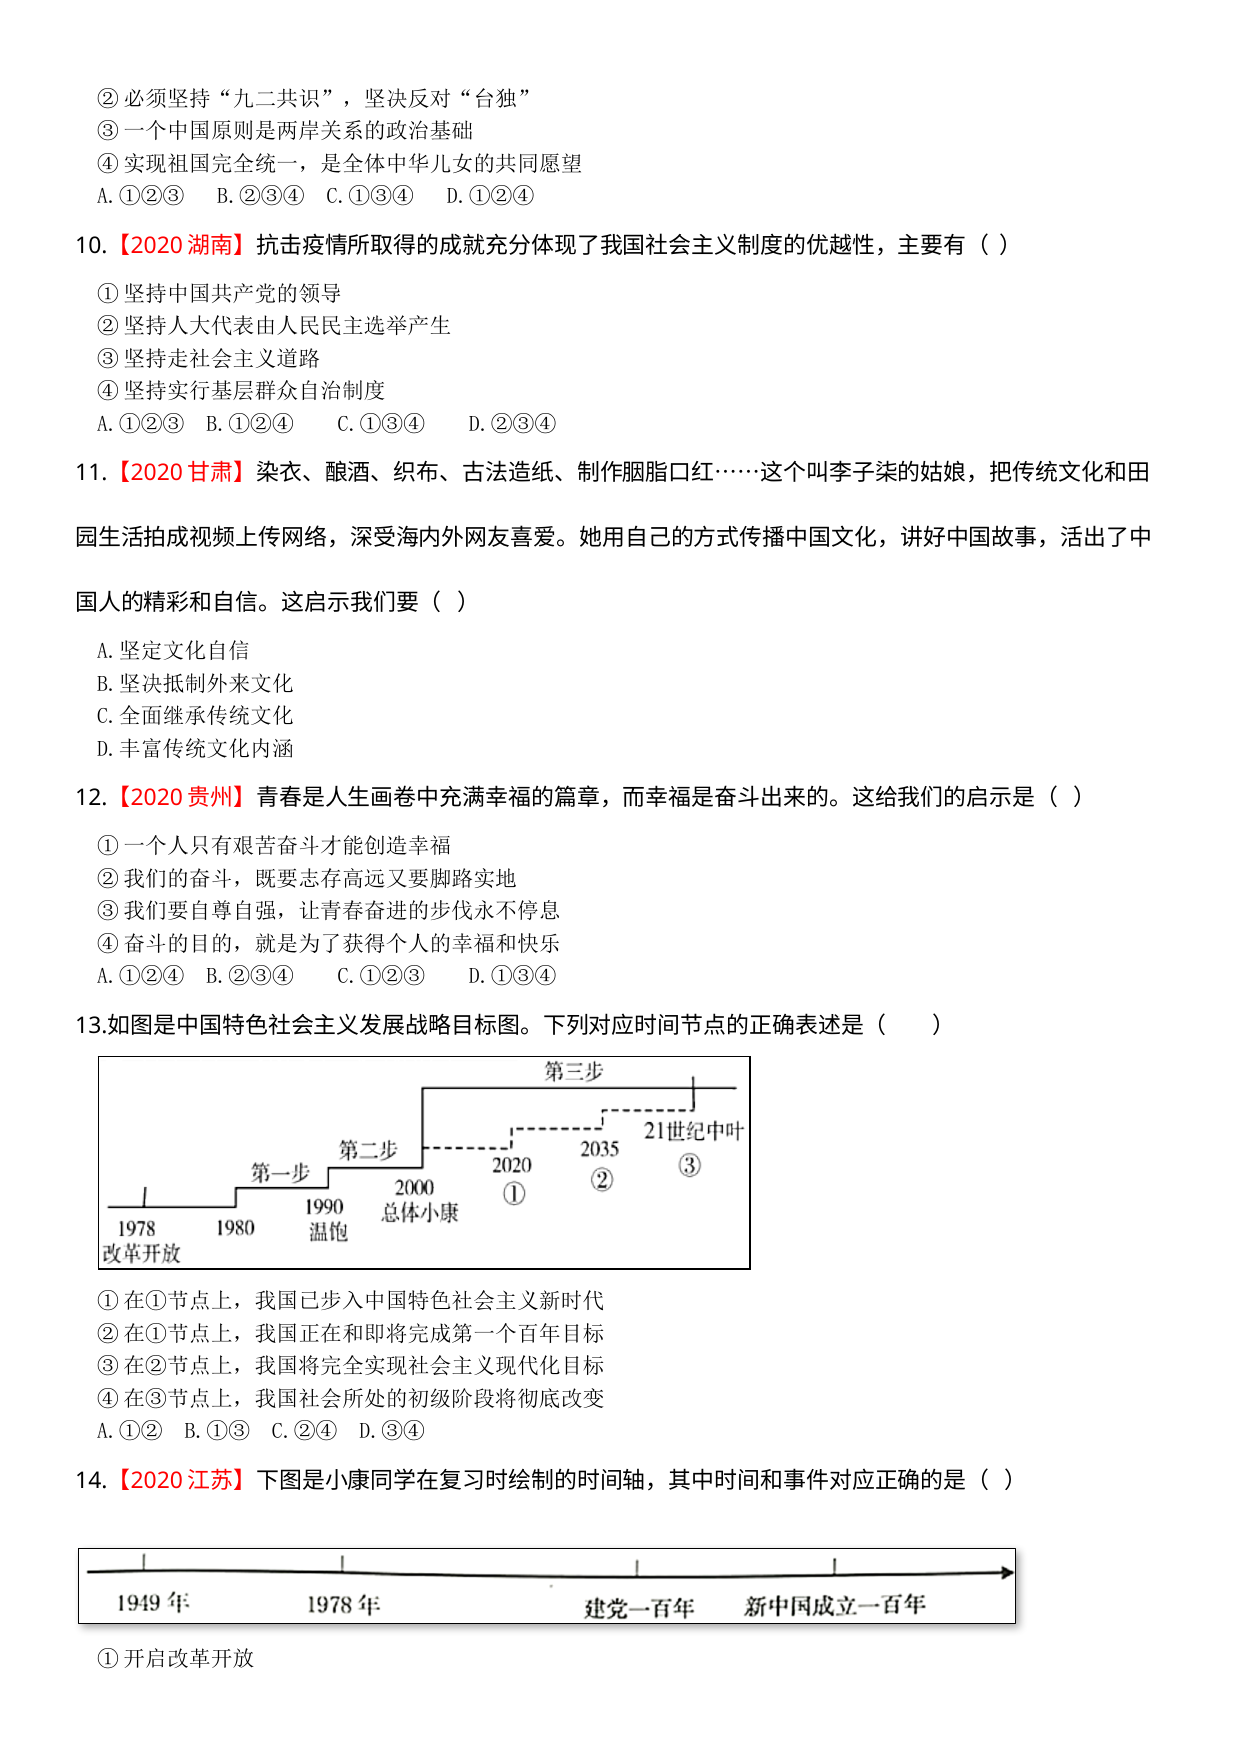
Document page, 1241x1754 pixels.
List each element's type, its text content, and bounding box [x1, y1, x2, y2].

text A.①②④ B.②③④ C.①②③ D.①③④ [75, 958, 1165, 991]
text ④奋斗的目的，就是为了获得个人的幸福和快乐 [75, 926, 1165, 958]
picture [99, 1057, 749, 1268]
text 10.【2020湖南】抗击疫情所取得的成就充分体现了我国社会主义制度的优越性，主要有（ ） [75, 211, 1165, 276]
text ②坚持人大代表由人民民主选举产生 [75, 308, 1165, 341]
text ④实现祖国完全统一，是全体中华儿女的共同愿望 [75, 146, 1165, 178]
text ③坚持走社会主义道路 [75, 341, 1165, 373]
text 14.【2020江苏】下图是小康同学在复习时绘制的时间轴，其中时间和事件对应正确的是（ ） [75, 1446, 1165, 1511]
text A.①② B.①③ C.②④ D.③④ [75, 1413, 1165, 1446]
text ③我们要自尊自强，让青春奋进的步伐永不停息 [75, 893, 1165, 926]
text 11.【2020甘肃】染衣、酿酒、织布、古法造纸、制作胭脂口红……这个叫李子柒的姑娘，把传统文化和田园生活拍成视频上传网络，深受海内外网友喜爱。她用自己的方式传播中国文化，讲好中国故事，活出了中国人的精彩和自信。这启示我们要（ ） [75, 438, 1165, 633]
text B.坚决抵制外来文化 [75, 666, 1165, 698]
text ④坚持实行基层群众自治制度 [75, 373, 1165, 406]
text ③在②节点上，我国将完全实现社会主义现代化目标 [75, 1348, 1165, 1381]
text ①一个人只有艰苦奋斗才能创造幸福 [75, 828, 1165, 861]
text A.①②③ B.②③④ C.①③④ D.①②④ [75, 178, 1165, 211]
text ①在①节点上，我国已步入中国特色社会主义新时代 [75, 1283, 1165, 1316]
text ②必须坚持“九二共识”，坚决反对“台独” [75, 81, 1165, 113]
text 13.如图是中国特色社会主义发展战略目标图。下列对应时间节点的正确表述是（ ） [75, 991, 1165, 1056]
text 12.【2020贵州】青春是人生画卷中充满幸福的篇章，而幸福是奋斗出来的。这给我们的启示是（ ） [75, 763, 1165, 828]
text A.坚定文化自信 [75, 633, 1165, 666]
text D.丰富传统文化内涵 [75, 731, 1165, 763]
text ④在③节点上，我国社会所处的初级阶段将彻底改变 [75, 1381, 1165, 1413]
text ①坚持中国共产党的领导 [75, 276, 1165, 308]
picture [79, 1549, 1015, 1623]
text ③一个中国原则是两岸关系的政治基础 [75, 113, 1165, 146]
text ②我们的奋斗，既要志存高远又要脚路实地 [75, 861, 1165, 893]
text ②在①节点上，我国正在和即将完成第一个百年目标 [75, 1316, 1165, 1348]
text ①开启改革开放 [75, 1641, 1165, 1673]
text A.①②③ B.①②④ C.①③④ D.②③④ [75, 406, 1165, 438]
text C.全面继承传统文化 [75, 698, 1165, 731]
